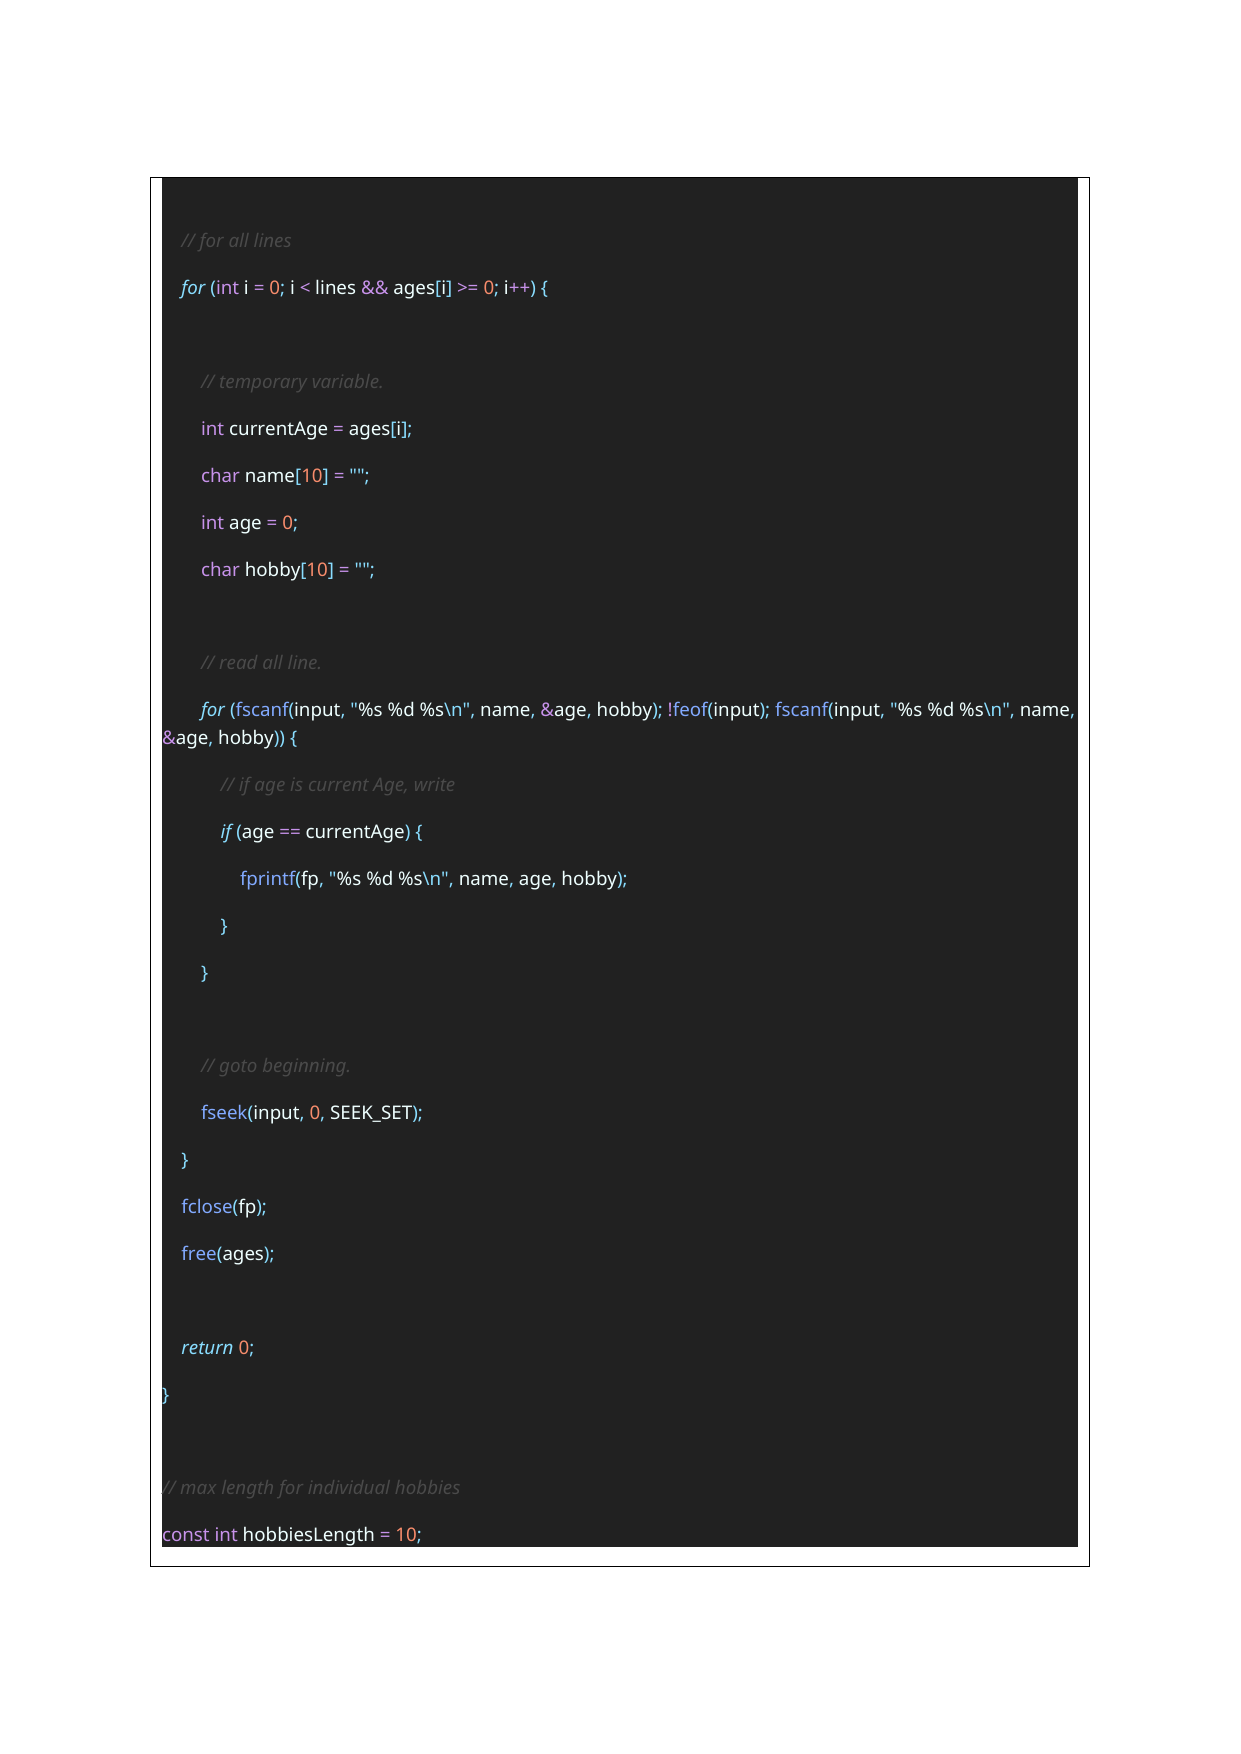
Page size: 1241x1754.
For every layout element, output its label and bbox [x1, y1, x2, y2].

table_header [151, 178, 1089, 1566]
